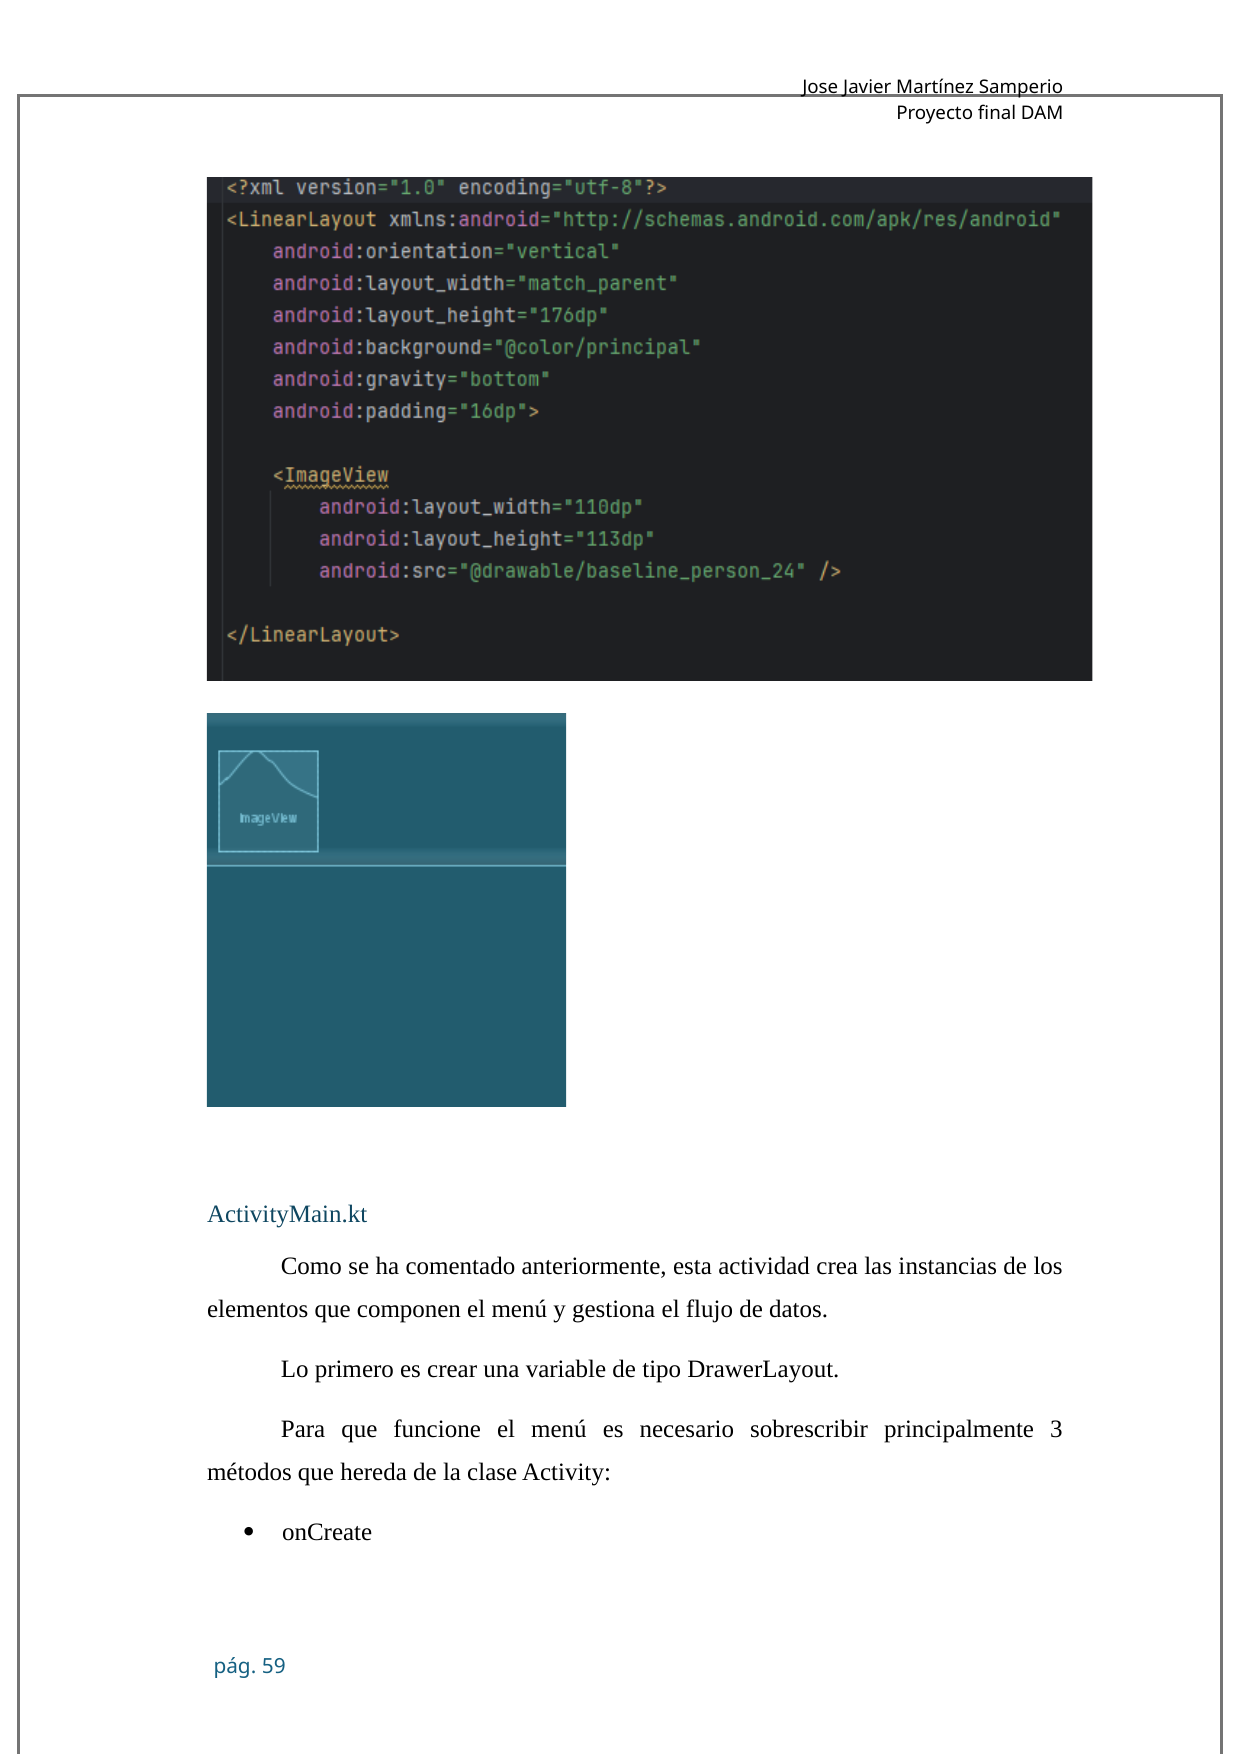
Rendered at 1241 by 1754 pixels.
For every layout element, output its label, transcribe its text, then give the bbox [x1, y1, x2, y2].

picture [206, 713, 567, 1107]
picture [206, 177, 1093, 681]
text Para que funcione el menú es necesario sobrescribir principalmente 3 métodos que hereda de la clase Activity: [207, 1414, 1063, 1486]
list onCreate [244, 1517, 1063, 1545]
text Lo primero es crear una variable de tipo DrawerLayout. [207, 1354, 1063, 1383]
subtitle ActivityMain.kt [207, 1199, 1063, 1228]
text Como se ha comentado anteriormente, esta actividad crea las instancias de los elementos que componen el menú y gestiona el flujo de datos. [207, 1251, 1063, 1323]
